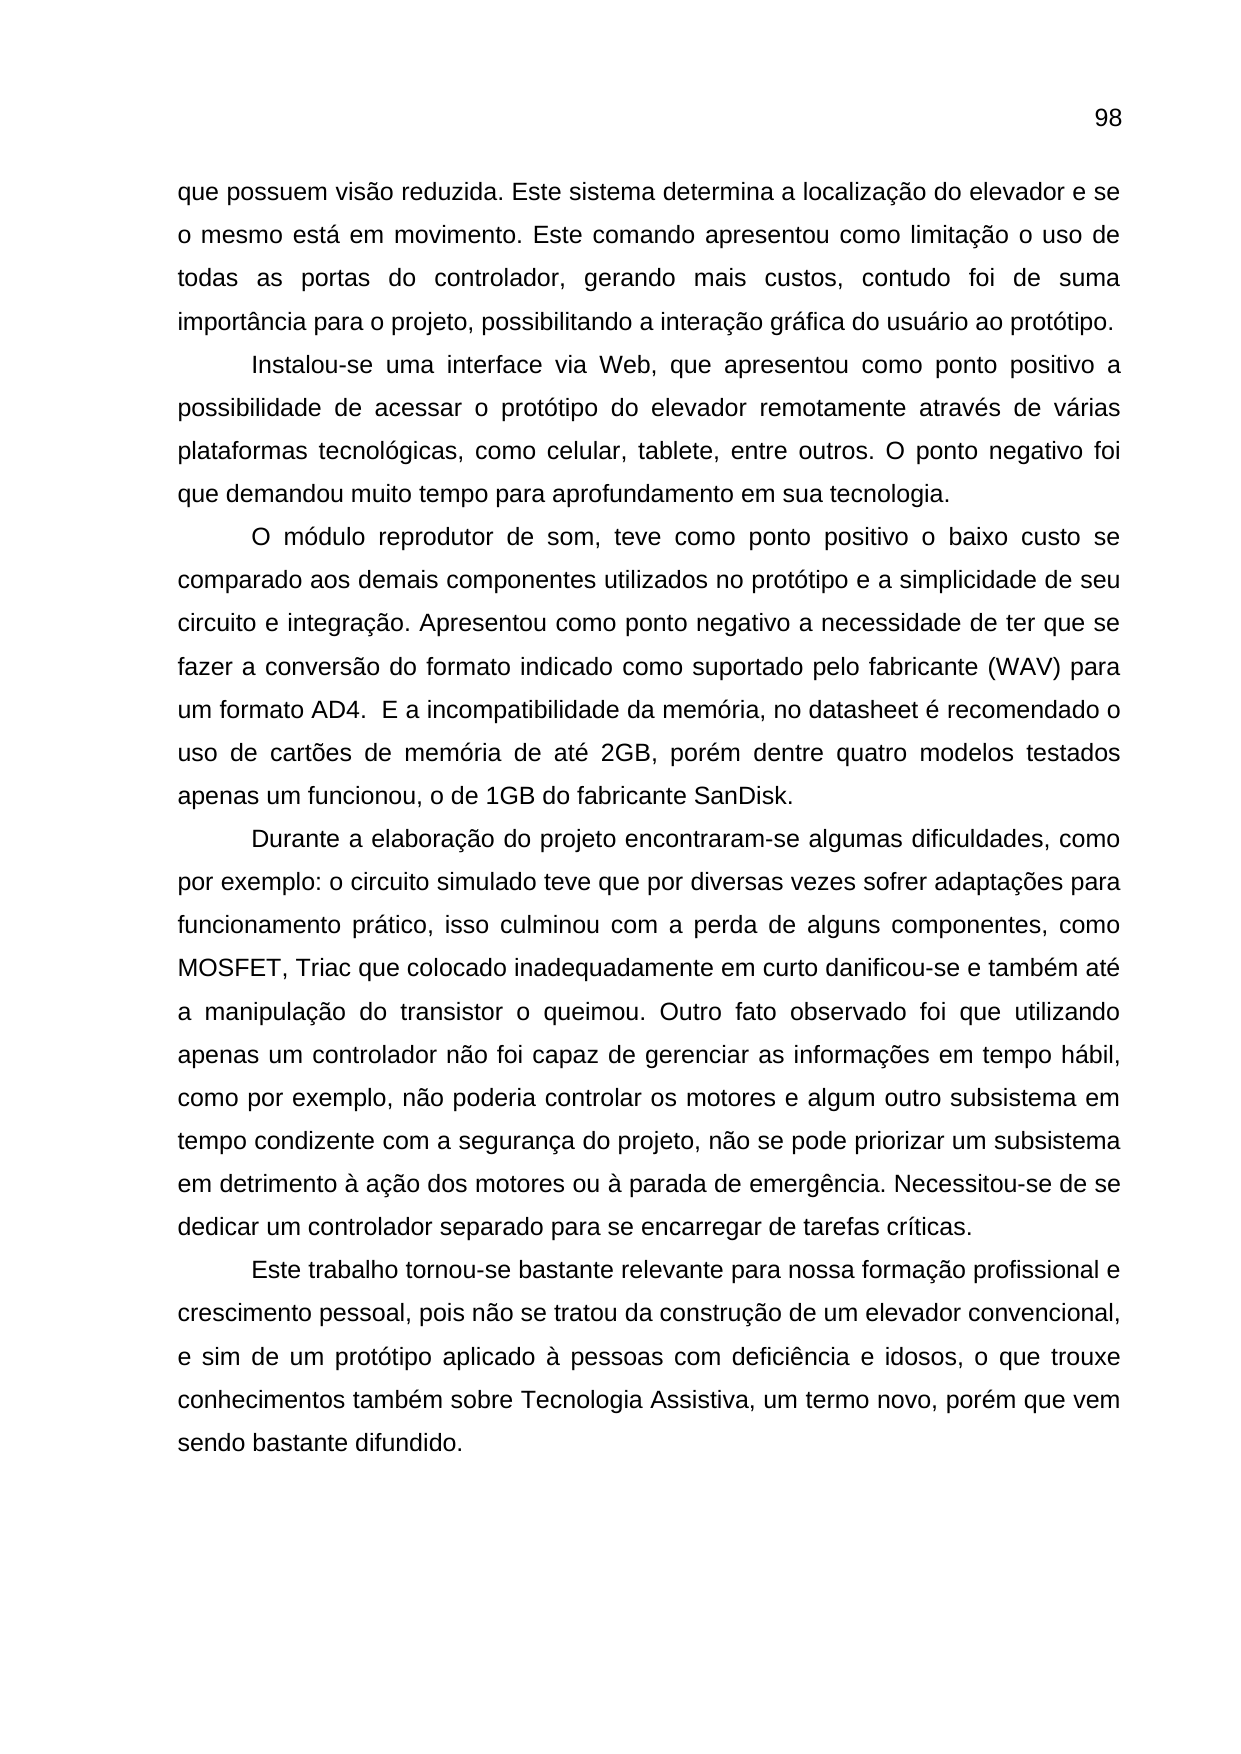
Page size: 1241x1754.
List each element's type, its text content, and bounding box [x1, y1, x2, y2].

text Instalou-se uma interface via Web, que apresentou como ponto positivo a possibilidade de acessar o protótipo do elevador remotamente através de várias plataformas tecnológicas, como celular, tablete, entre outros. O ponto negativo foi que demandou muito tempo para aprofundamento em sua tecnologia. [177, 350, 1122, 508]
text Durante a elaboração do projeto encontraram-se algumas dificuldades, como por exemplo: o circuito simulado teve que por diversas vezes sofrer adaptações para funcionamento prático, isso culminou com a perda de alguns componentes, como MOSFET, Triac que colocado inadequadamente em curto danificou-se e também até a manipulação do transistor o queimou. Outro fato observado foi que utilizando apenas um controlador não foi capaz de gerenciar as informações em tempo hábil, como por exemplo, não poderia controlar os motores e algum outro subsistema em tempo condizente com a segurança do projeto, não se pode priorizar um subsistema em detrimento à ação dos motores ou à parada de emergência. Necessitou-se de se dedicar um controlador separado para se encarregar de tarefas críticas. [177, 824, 1122, 1241]
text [177, 177, 1122, 335]
text O módulo reprodutor de som, teve como ponto positivo o baixo custo se comparado aos demais componentes utilizados no protótipo e a simplicidade de seu circuito e integração. Apresentou como ponto negativo a necessidade de ter que se fazer a conversão do formato indicado como suportado pelo fabricante (WAV) para um formato AD4. E a incompatibilidade da memória, no datasheet é recomendado o uso de cartões de memória de até 2GB, porém dentre quatro modelos testados apenas um funcionou, o de 1GB do fabricante SanDisk. [177, 522, 1122, 810]
text Este trabalho tornou-se bastante relevante para nossa formação profissional e crescimento pessoal, pois não se tratou da construção de um elevador convencional, e sim de um protótipo aplicado à pessoas com deficiência e idosos, o que trouxe conhecimentos também sobre Tecnologia Assistiva, um termo novo, porém que vem sendo bastante difundido. [177, 1255, 1122, 1457]
